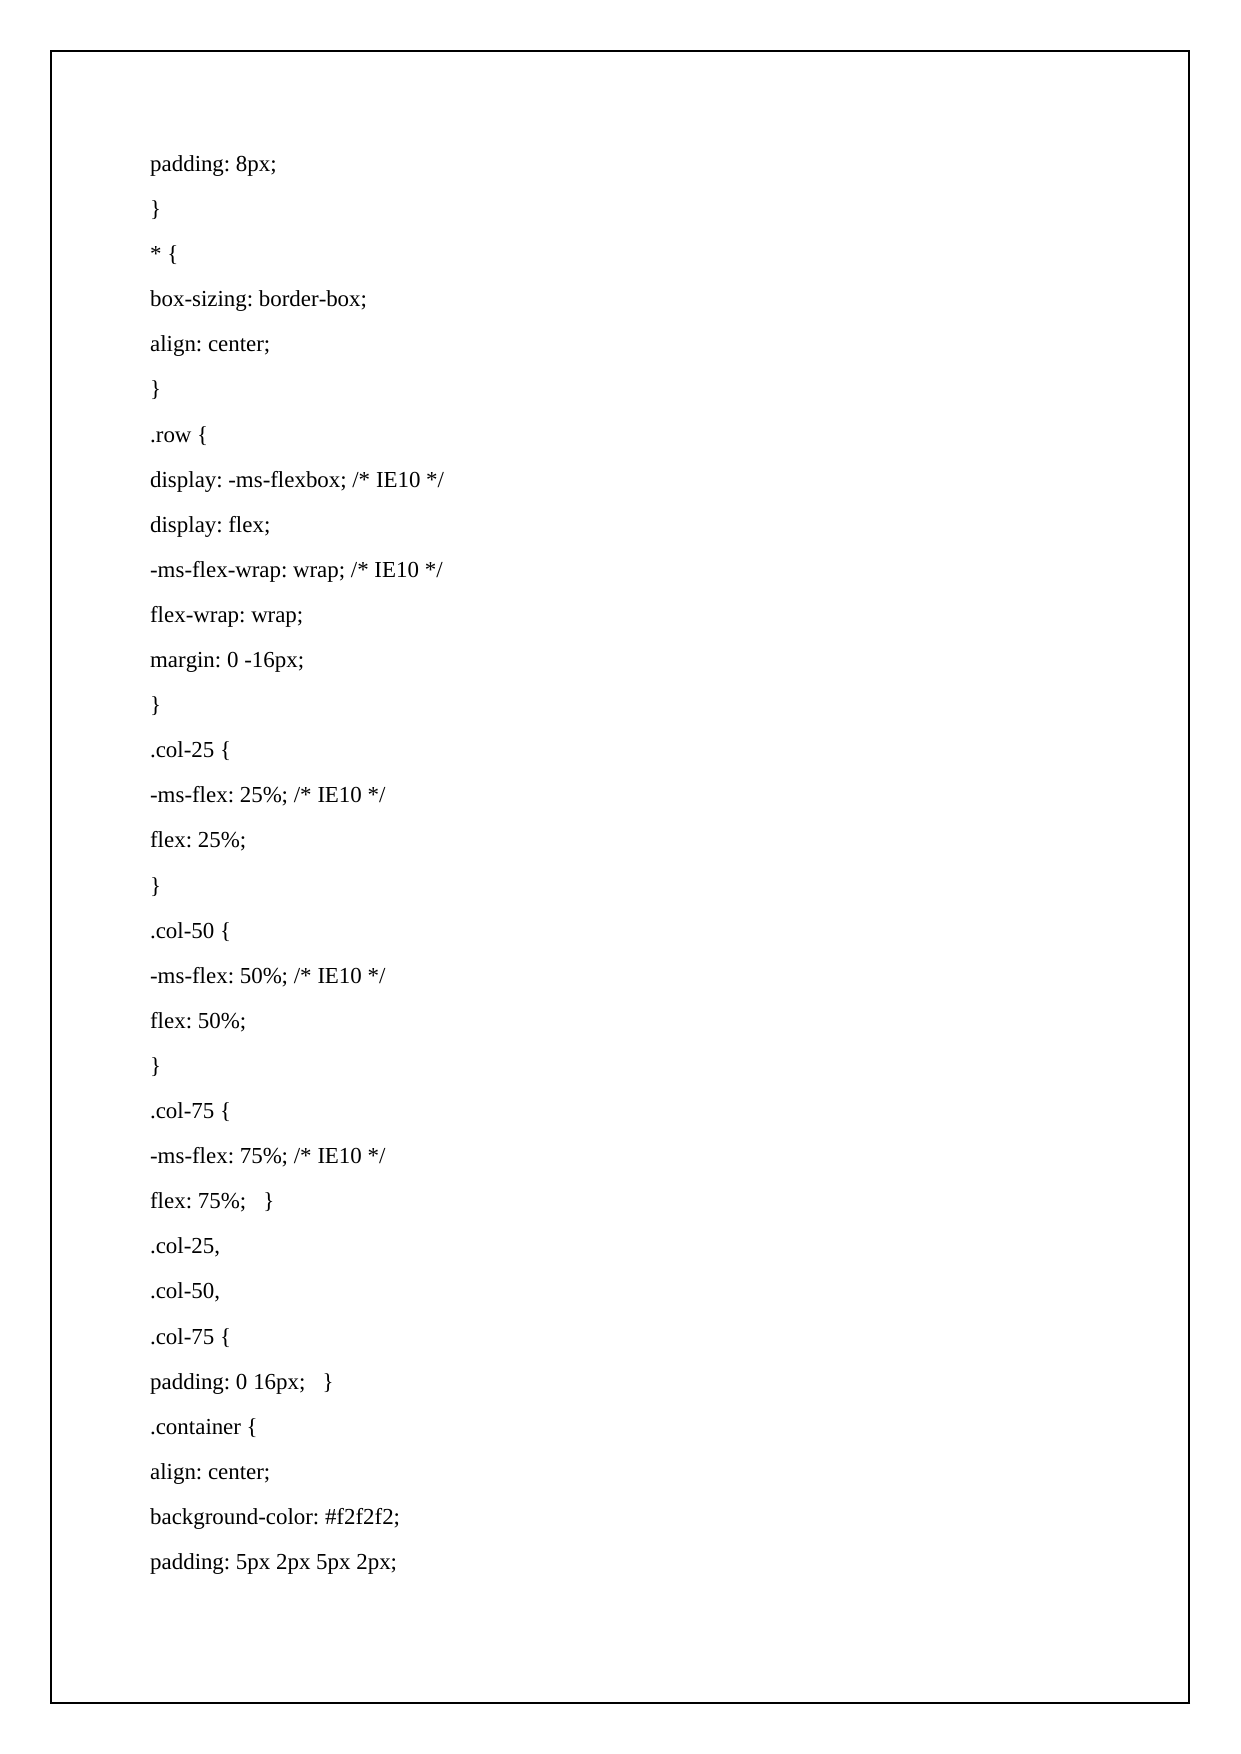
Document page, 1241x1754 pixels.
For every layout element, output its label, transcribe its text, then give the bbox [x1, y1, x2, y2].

text margin: 0 -16px; [150, 646, 1090, 672]
text flex: 50%; [150, 1007, 1090, 1033]
text * { [150, 240, 1090, 267]
text .row { [150, 421, 1090, 447]
text .col-75 { [150, 1097, 1090, 1123]
text -ms-flex: 25%; /* IE10 */ [150, 781, 1090, 808]
text -ms-flex-wrap: wrap; /* IE10 */ [150, 556, 1090, 582]
text } [150, 376, 1090, 402]
text .col-25 { [150, 736, 1090, 763]
text } [150, 872, 1090, 898]
text flex-wrap: wrap; [150, 601, 1090, 627]
text align: center; [150, 1458, 1090, 1484]
text .col-75 { [150, 1323, 1090, 1349]
text padding: 5px 2px 5px 2px; [150, 1548, 1090, 1574]
text .col-25, [150, 1232, 1090, 1259]
text align: center; [150, 330, 1090, 357]
text } [150, 1052, 1090, 1078]
text display: flex; [150, 511, 1090, 537]
text .col-50 { [150, 917, 1090, 943]
text display: -ms-flexbox; /* IE10 */ [150, 466, 1090, 492]
text .container { [150, 1413, 1090, 1439]
text } [150, 195, 1090, 221]
text .col-50, [150, 1278, 1090, 1304]
text flex: 25%; [150, 827, 1090, 853]
text } [150, 691, 1090, 718]
text padding: 8px; [150, 150, 1090, 176]
text -ms-flex: 75%; /* IE10 */ [150, 1142, 1090, 1169]
text box-sizing: border-box; [150, 285, 1090, 312]
text -ms-flex: 50%; /* IE10 */ [150, 962, 1090, 988]
text background-color: #f2f2f2; [150, 1503, 1090, 1529]
text flex: 75%; } [150, 1187, 1090, 1214]
text padding: 0 16px; } [150, 1368, 1090, 1394]
